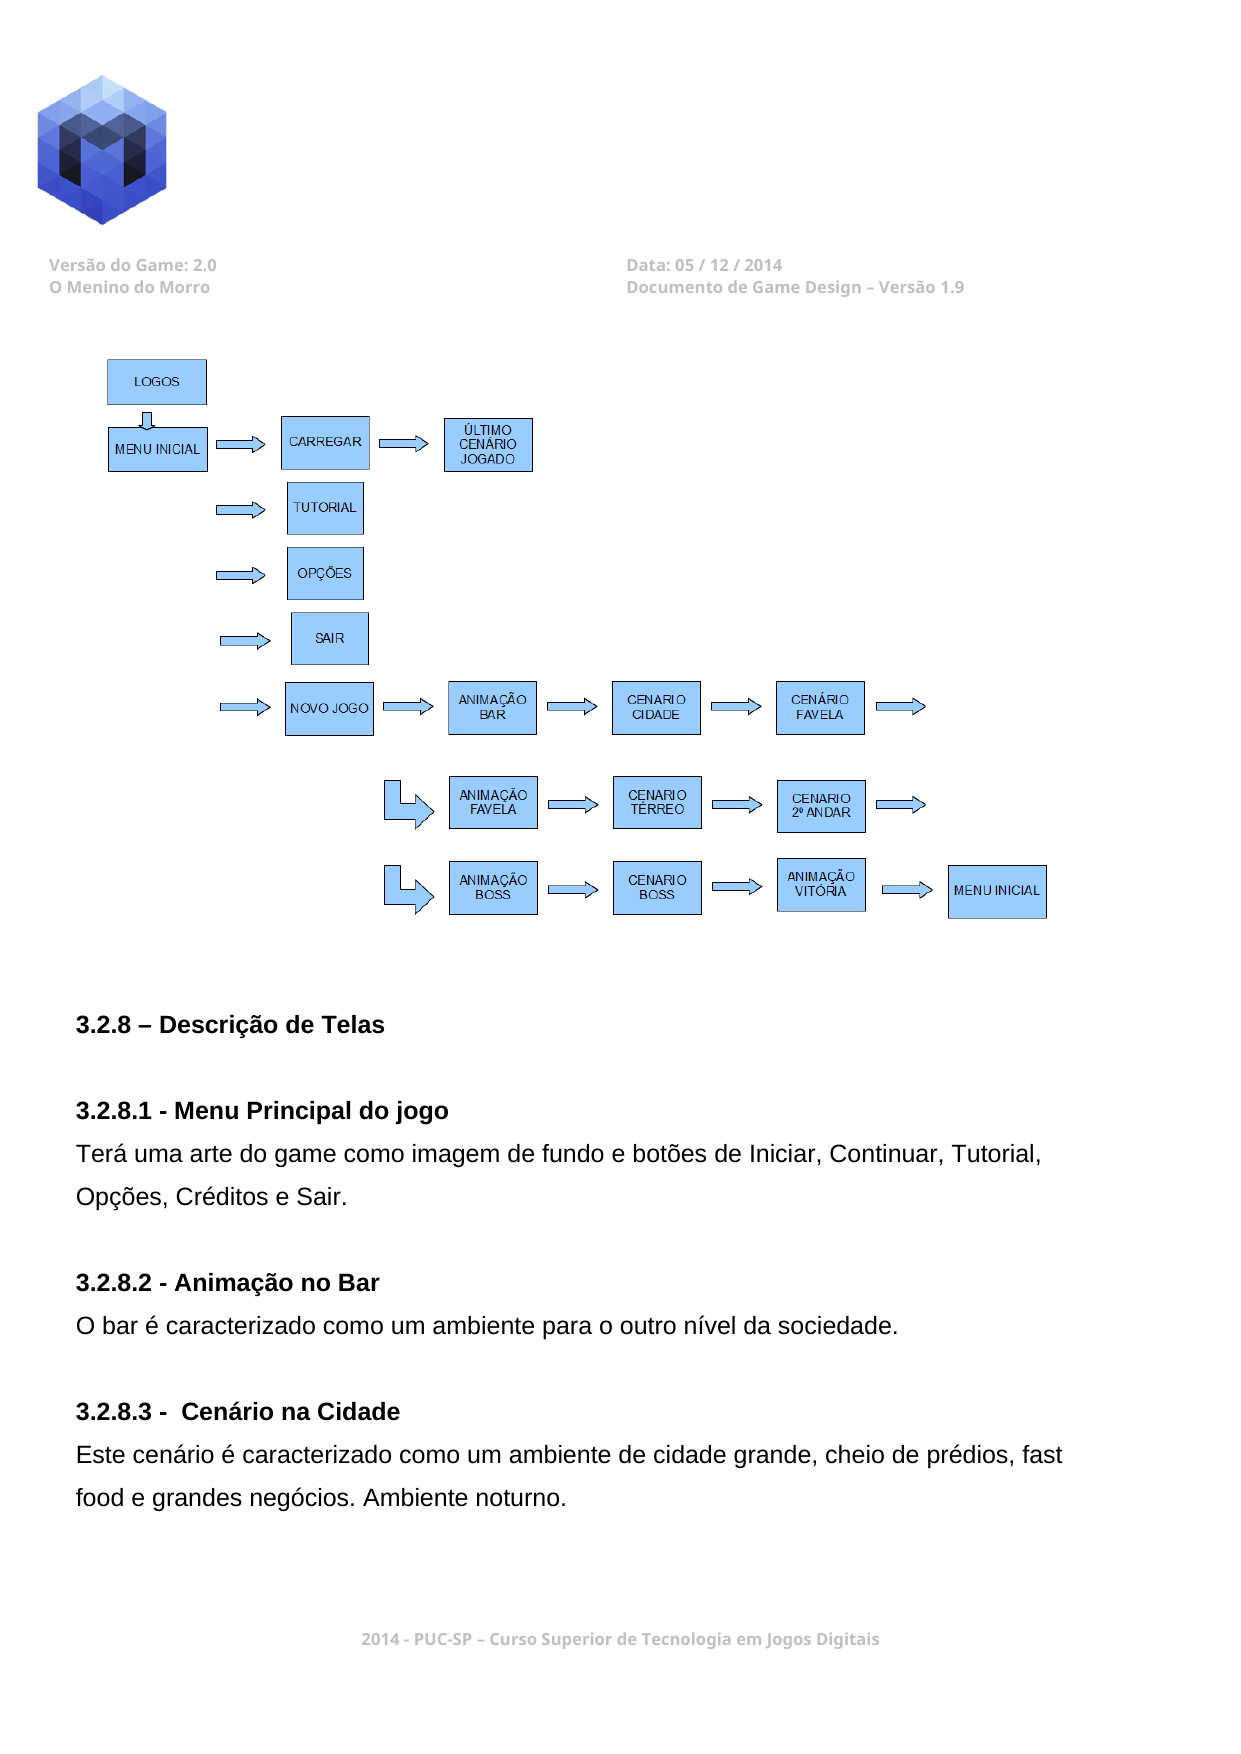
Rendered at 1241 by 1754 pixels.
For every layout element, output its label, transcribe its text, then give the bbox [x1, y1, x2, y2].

picture [37, 75, 167, 225]
picture [75, 327, 1109, 996]
